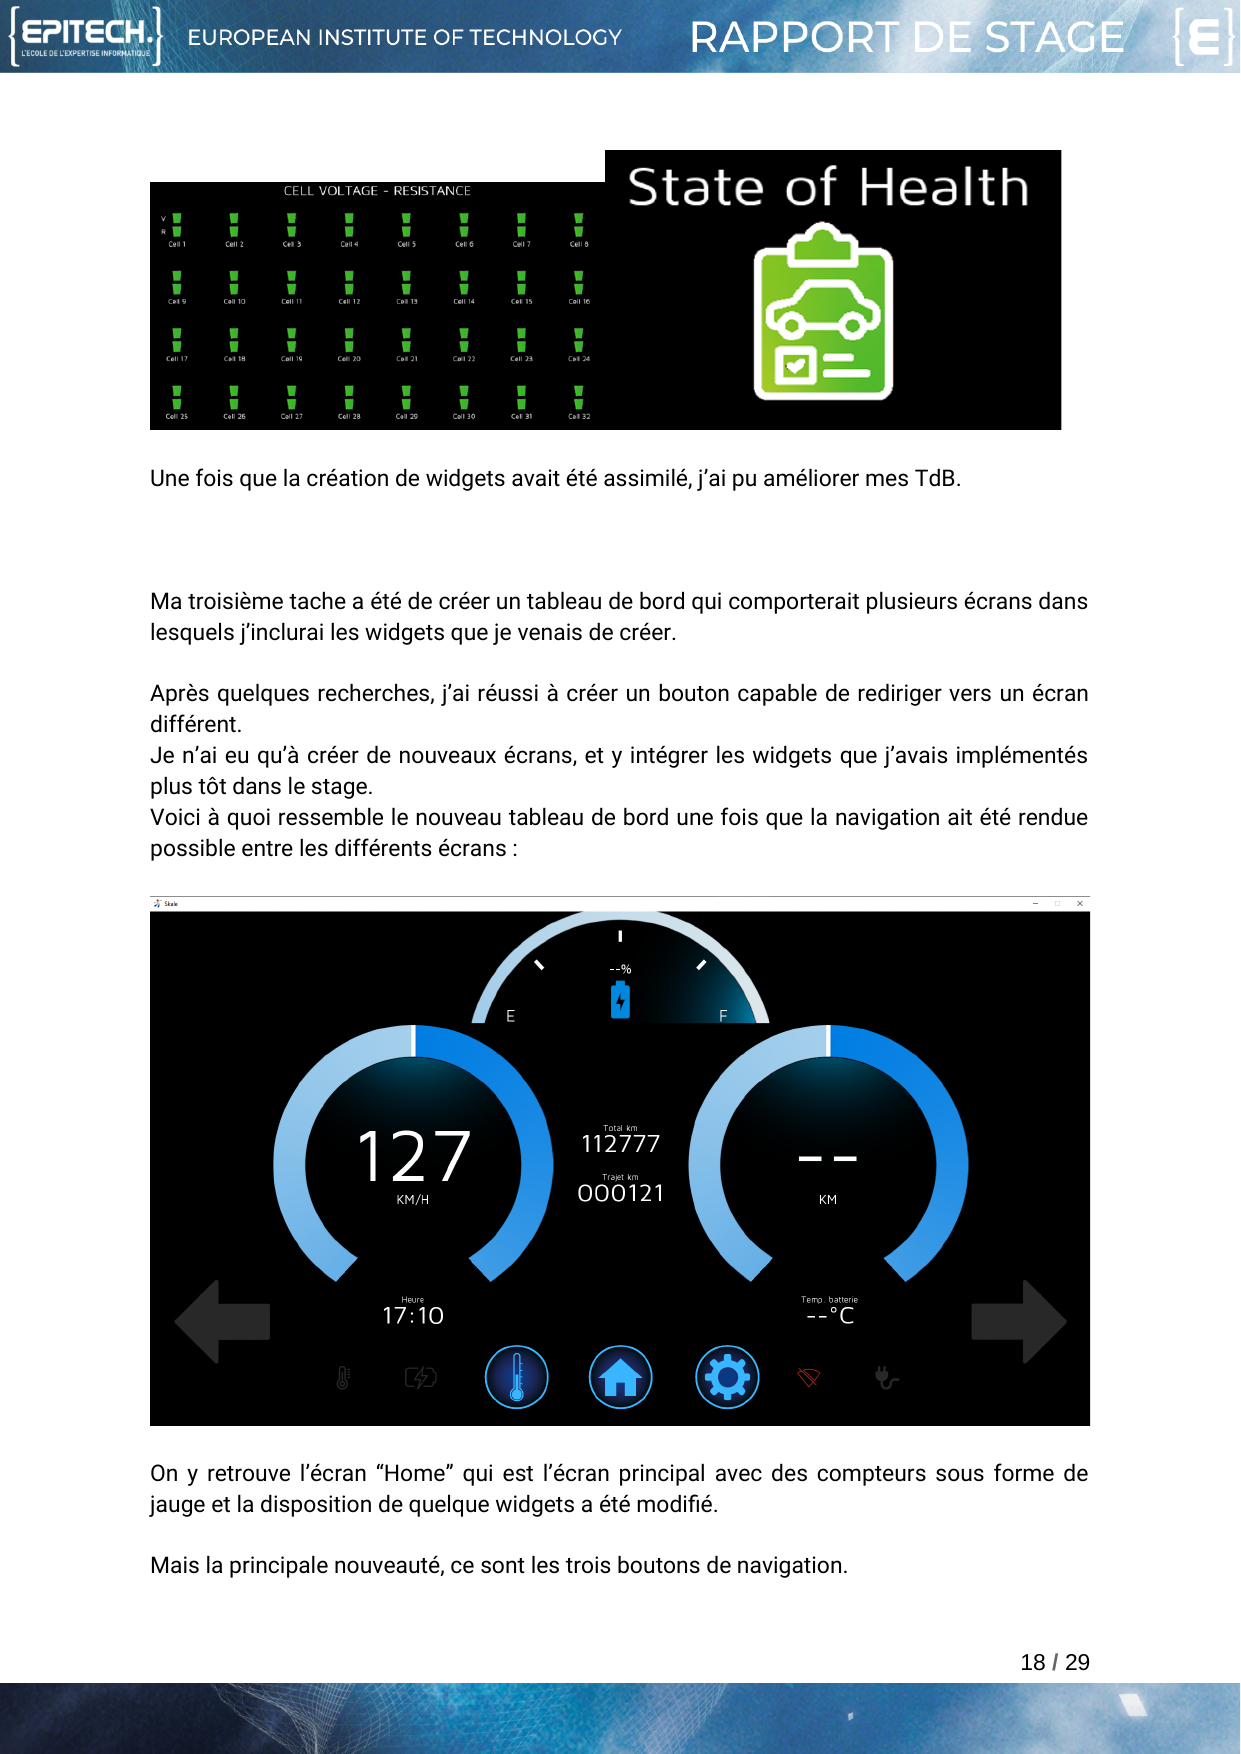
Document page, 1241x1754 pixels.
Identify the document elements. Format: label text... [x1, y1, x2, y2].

text Je n’ai eu qu’à créer de nouveaux écrans, et y intégrer les widgets que j’avais implémentés plus tôt dans le stage. [150, 742, 1090, 800]
text Ma troisième tache a été de créer un tableau de bord qui comporterait plusieurs écrans dans lesquels j’inclurai les widgets que je venais de créer. [150, 588, 1090, 646]
text Voici à quoi ressemble le nouveau tableau de bord une fois que la navigation ait été rendue possible entre les différents écrans : [150, 804, 1090, 862]
picture [150, 150, 1062, 430]
text Mais la principale nouveauté, ce sont les trois boutons de navigation. [150, 1553, 1090, 1579]
text On y retrouve l’écran “Home” qui est l’écran principal avec des compteurs sous forme de jauge et la disposition de quelque widgets a été modifié. [150, 1460, 1090, 1518]
picture [0, 1683, 1241, 1754]
text Après quelques recherches, j’ai réussi à créer un bouton capable de rediriger vers un écran différent. [150, 681, 1090, 738]
picture [150, 896, 1091, 1426]
picture [0, 0, 1241, 73]
text Une fois que la création de widgets avait été assimilé, j’ai pu améliorer mes TdB. [150, 465, 1090, 492]
